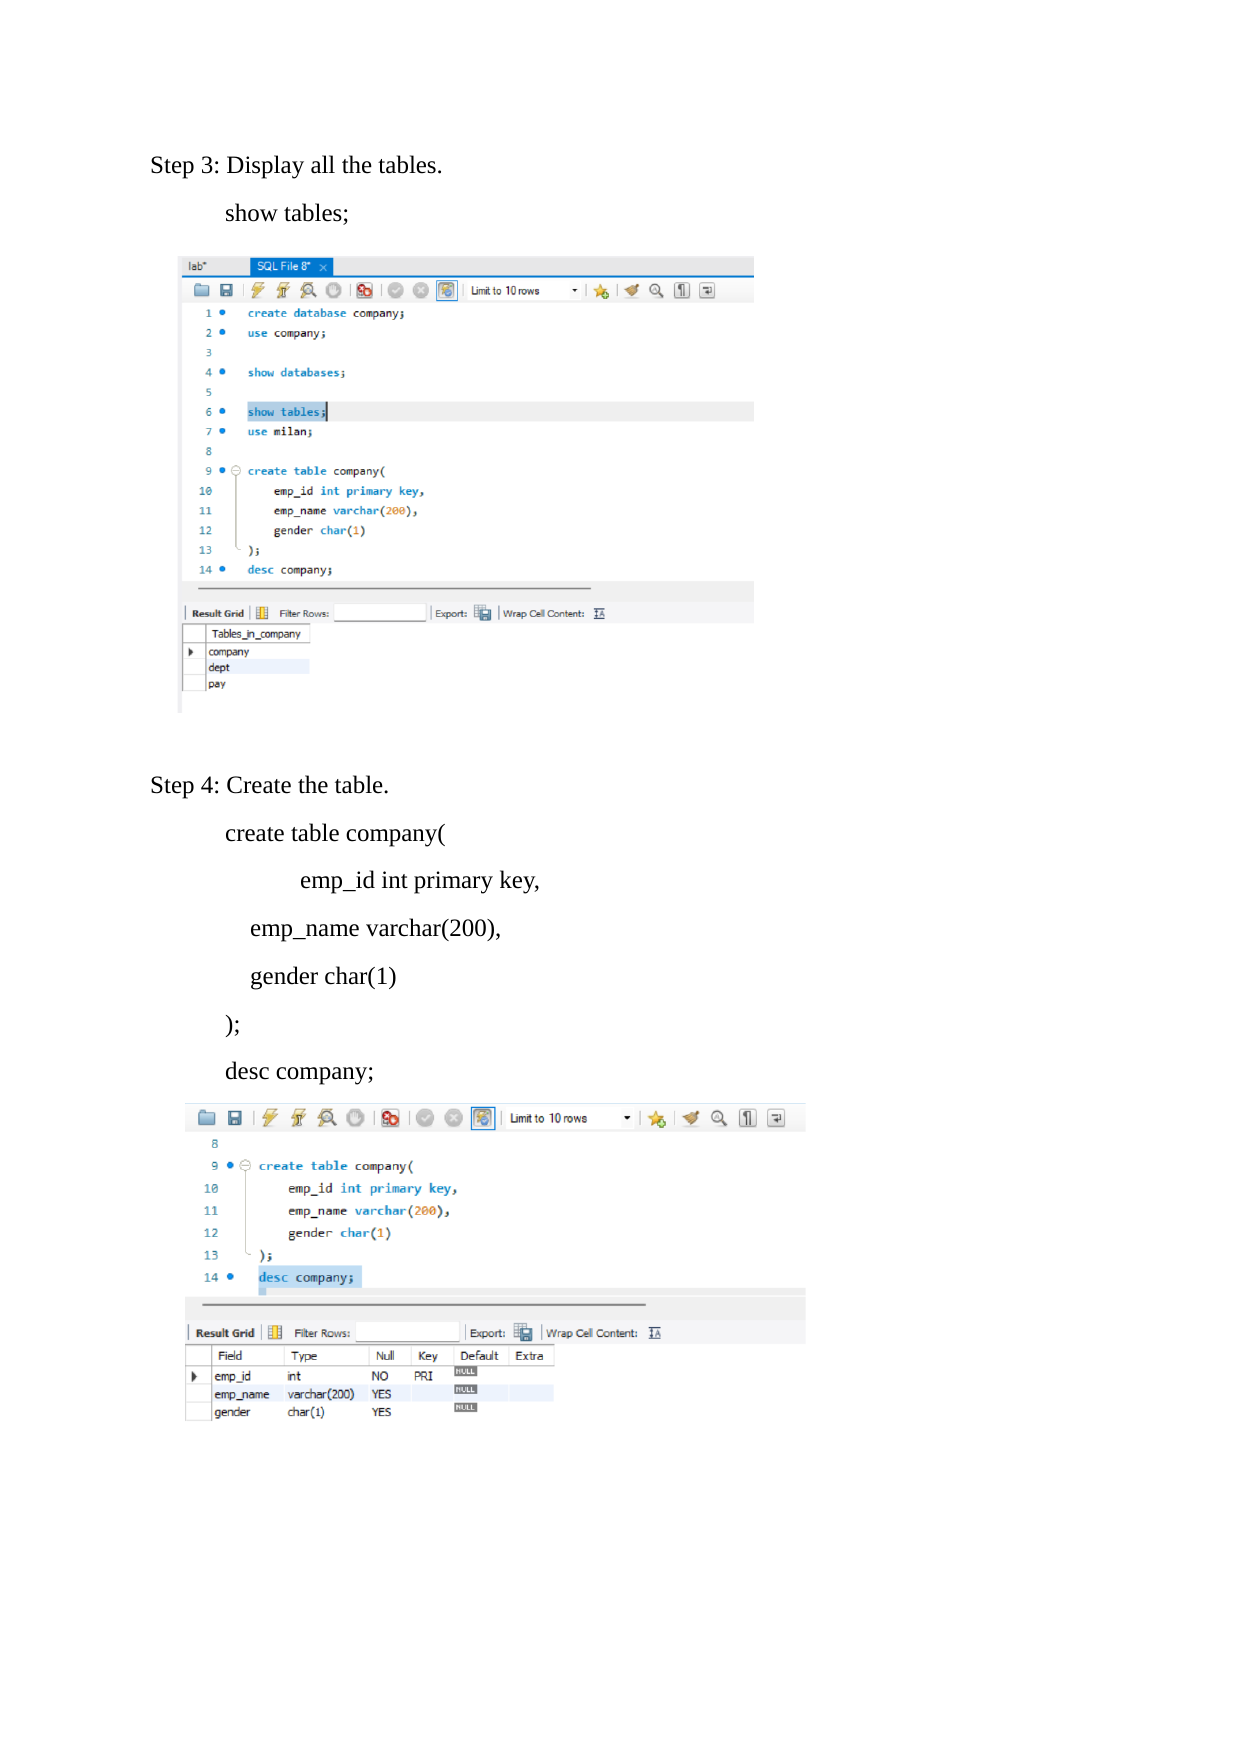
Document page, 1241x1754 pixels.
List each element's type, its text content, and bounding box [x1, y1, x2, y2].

text Step 4: Create the table. [150, 770, 1090, 799]
text create table company( [225, 818, 1090, 847]
text show tables; [150, 198, 1090, 226]
text gender char(1) [225, 961, 1090, 990]
picture [177, 256, 754, 713]
text emp_name varchar(200), [225, 913, 1090, 942]
text ); [225, 1009, 1090, 1037]
text emp_id int primary key, [225, 866, 1090, 894]
picture [185, 1103, 806, 1449]
text Step 3: Display all the tables. [150, 150, 1090, 179]
text desc company; [150, 1056, 1090, 1085]
